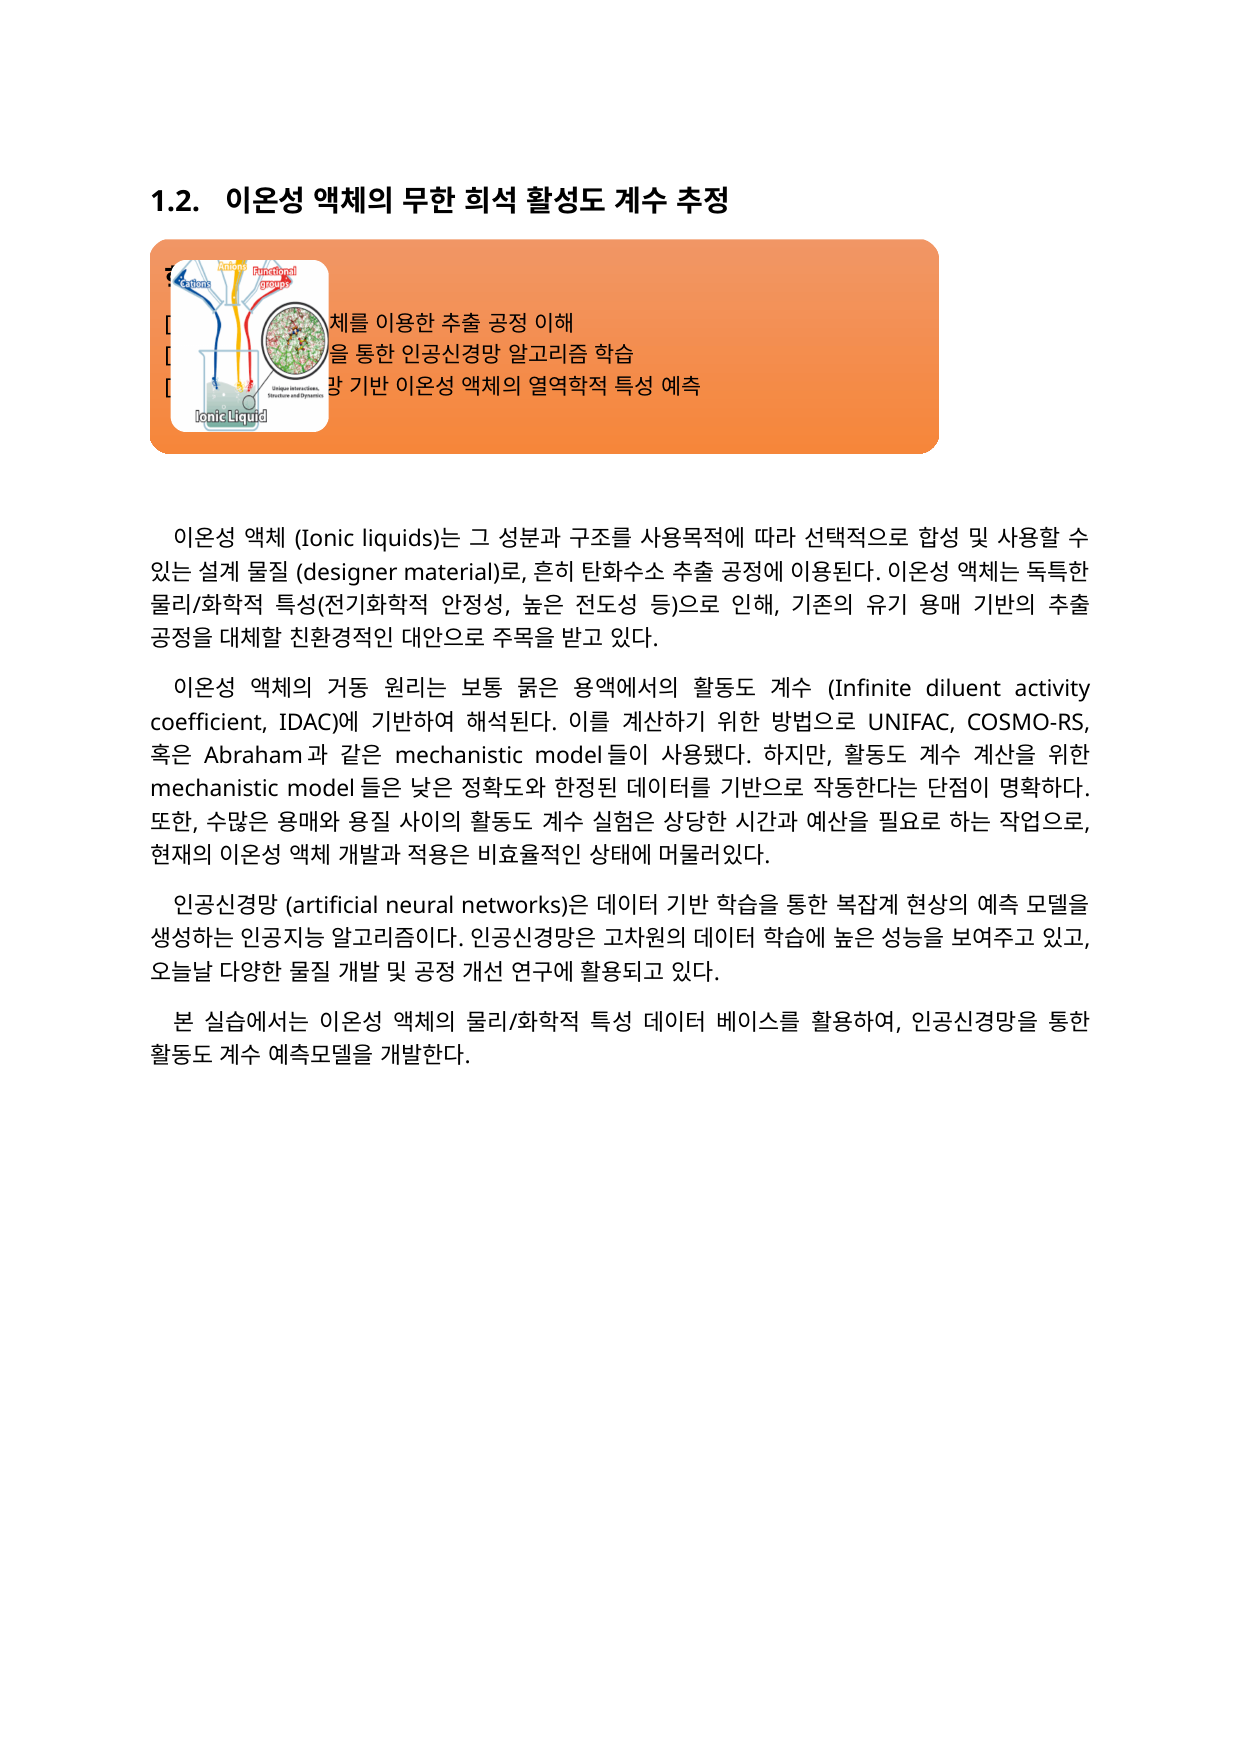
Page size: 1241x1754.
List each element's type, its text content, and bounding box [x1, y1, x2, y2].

text 인공신경망 (artificial neural networks)은 데이터 기반 학습을 통한 복잡계 현상의 예측 모델을 생성하는 인공지능 알고리즘이다. 인공신경망은 고차원의 데이터 학습에 높은 성능을 보여주고 있고, 오늘날 다양한 물질 개발 및 공정 개선 연구에 활용되고 있다. [150, 887, 1090, 987]
text 이온성 액체 (Ionic liquids)는 그 성분과 구조를 사용목적에 따라 선택적으로 합성 및 사용할 수 있는 설계 물질 (designer material)로, 흔히 탄화수소 추출 공정에 이용된다. 이온성 액체는 독특한 물리/화학적 특성(전기화학적 안정성, 높은 전도성 등)으로 인해, 기존의 유기 용매 기반의 추출 공정을 대체할 친환경적인 대안으로 주목을 받고 있다. [150, 520, 1090, 653]
text 본 실습에서는 이온성 액체의 물리/화학적 특성 데이터 베이스를 활용하여, 인공신경망을 통한 활동도 계수 예측모델을 개발한다. [150, 1003, 1090, 1070]
picture [170, 260, 329, 432]
subtitle 이온성 액체의 무한 희석 활성도 계수 추정 [150, 177, 1090, 219]
text 이온성 액체의 거동 원리는 보통 묽은 용액에서의 활동도 계수 (Infinite diluent activity coefficient, IDAC)에 기반하여 해석된다. 이를 계산하기 위한 방법으로 UNIFAC, COSMO-RS, 혹은 Abraham과 같은 mechanistic model들이 사용됐다. 하지만, 활동도 계수 계산을 위한 mechanistic model들은 낮은 정확도와 한정된 데이터를 기반으로 작동한다는 단점이 명확하다. 또한, 수많은 용매와 용질 사이의 활동도 계수 실험은 상당한 시간과 예산을 필요로 하는 작업으로, 현재의 이온성 액체 개발과 적용은 비효율적인 상태에 머물러있다. [150, 670, 1090, 870]
